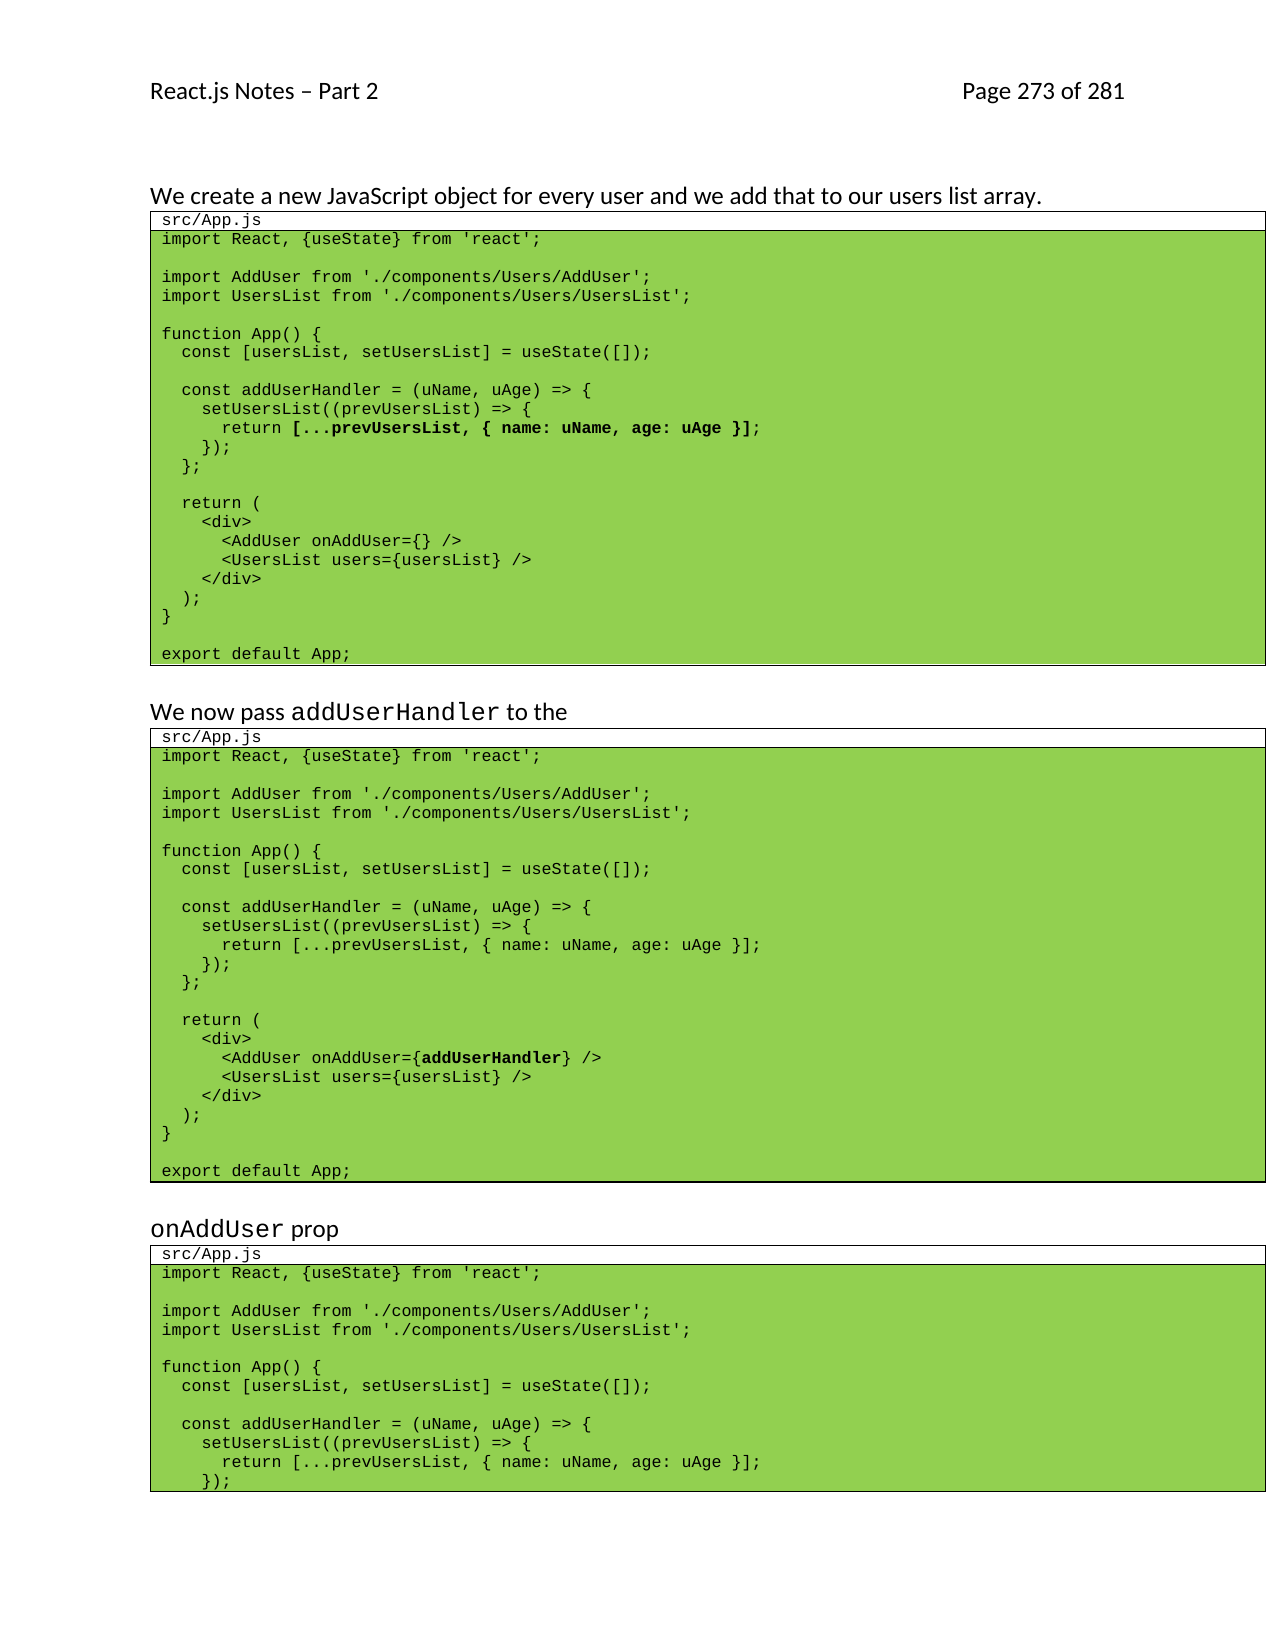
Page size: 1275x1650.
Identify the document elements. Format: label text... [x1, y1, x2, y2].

table_header src/App.js [151, 212, 1265, 230]
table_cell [151, 231, 1265, 664]
text We create a new JavaScript object for every user and we add that to our users list array. [150, 181, 1125, 211]
text onAddUser prop [150, 1213, 1125, 1245]
text We now pass addUserHandler to the [150, 696, 1125, 728]
table_header src/App.js [151, 729, 1265, 747]
table_header src/App.js [151, 1246, 1265, 1264]
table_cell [151, 1265, 1265, 1491]
